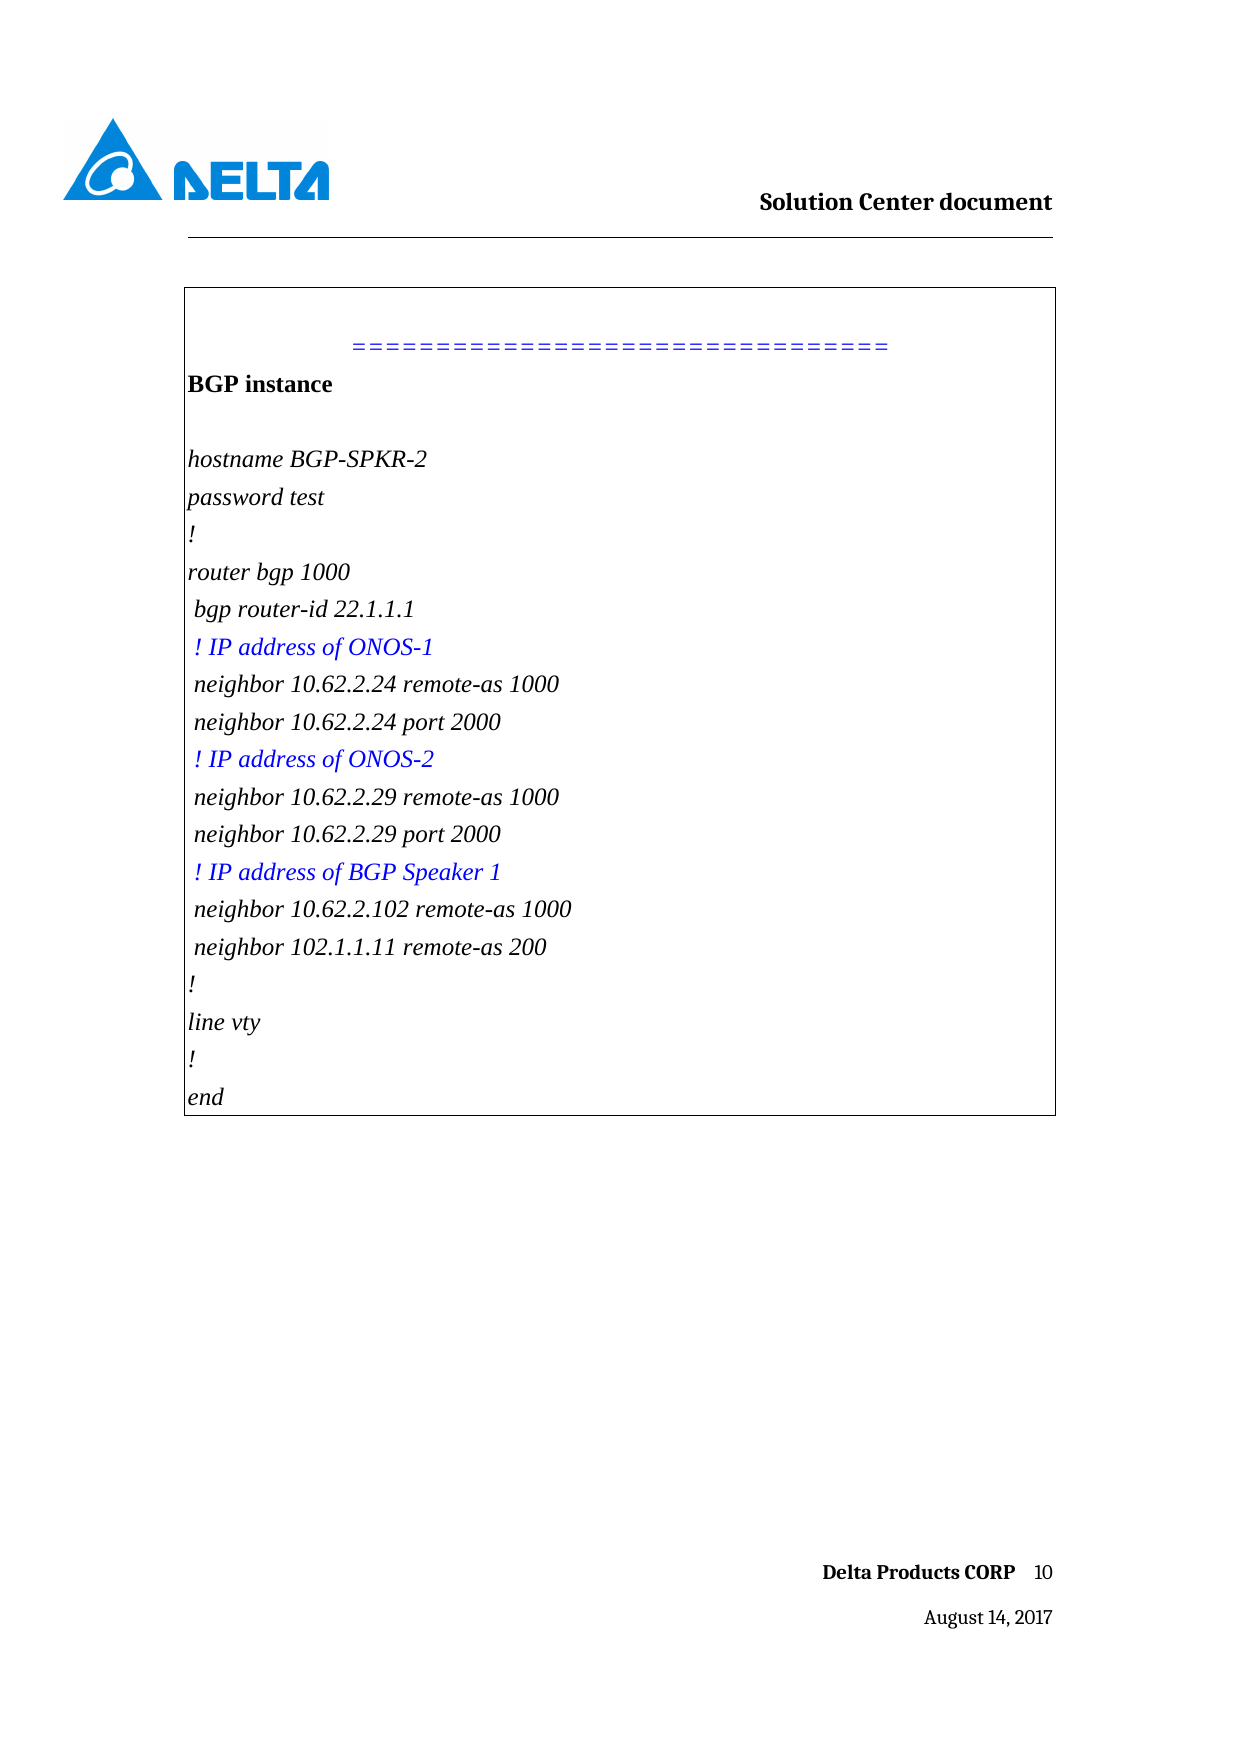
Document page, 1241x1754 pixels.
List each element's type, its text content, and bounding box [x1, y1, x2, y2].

text ! IP address of ONOS-1 [187, 627, 1053, 665]
text neighbor 102.1.1.11 remote-as 200 [187, 927, 1053, 965]
text end [185, 1074, 1055, 1115]
text ! [187, 515, 1053, 552]
text bgp router-id 22.1.1.1 [187, 590, 1053, 627]
text ================================ [187, 327, 1053, 365]
text neighbor 10.62.2.24 remote-as 1000 [187, 665, 1053, 702]
text ! IP address of ONOS-2 [187, 740, 1053, 777]
text neighbor 10.62.2.24 port 2000 [187, 702, 1053, 740]
text ! [187, 1040, 1053, 1074]
text router bgp 1000 [187, 552, 1053, 590]
text password test [187, 477, 1053, 515]
text neighbor 10.62.2.102 remote-as 1000 [187, 890, 1053, 927]
text hostname BGP-SPKR-2 [187, 440, 1053, 477]
text neighbor 10.62.2.29 port 2000 [187, 815, 1053, 852]
text BGP instance [187, 365, 1053, 402]
picture [63, 118, 329, 200]
text neighbor 10.62.2.29 remote-as 1000 [187, 777, 1053, 815]
text ! [187, 965, 1053, 1002]
text line vty [187, 1002, 1053, 1040]
text ! IP address of BGP Speaker 1 [187, 852, 1053, 890]
